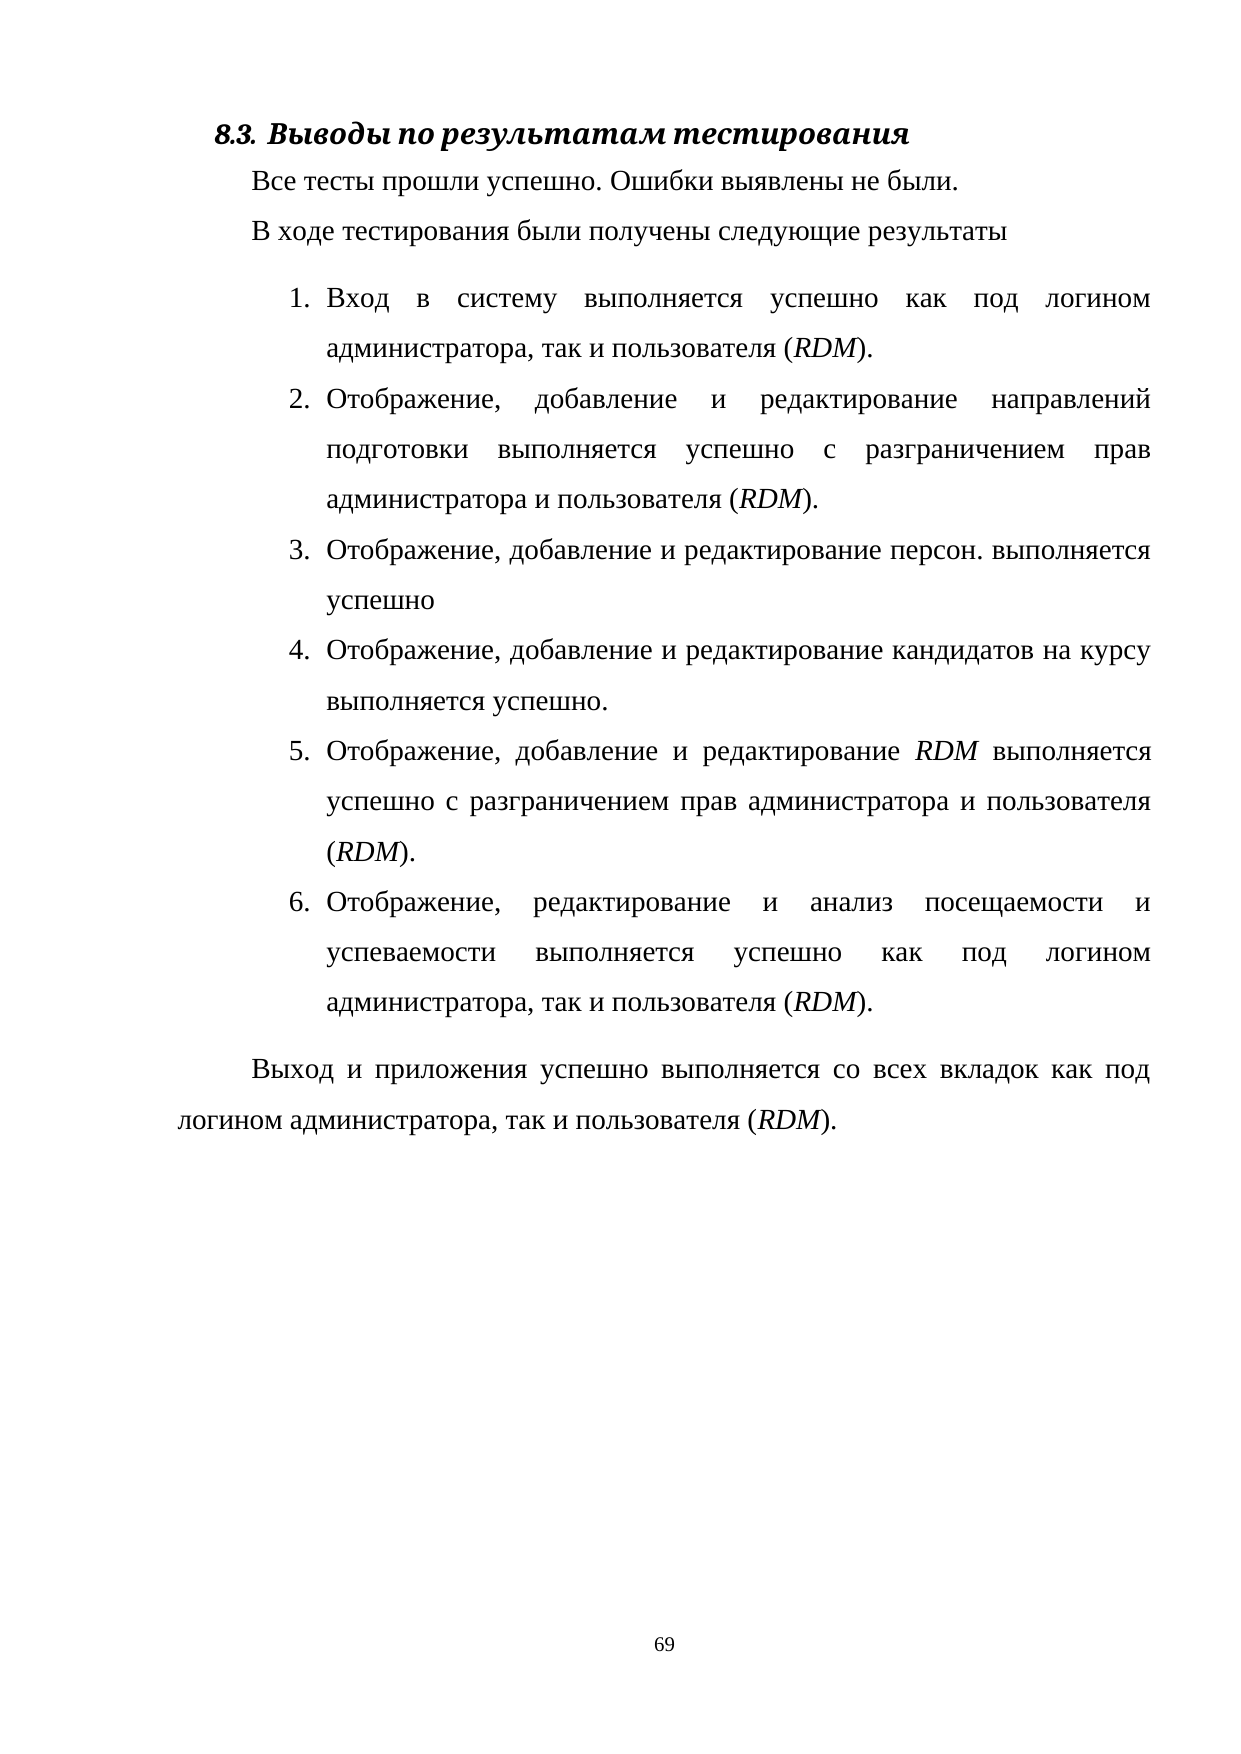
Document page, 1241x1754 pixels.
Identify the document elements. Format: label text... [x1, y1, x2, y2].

list Отображение, добавление и редактирование кандидатов на курсу выполняется успешно. [288, 632, 1152, 716]
text Выход и приложения успешно выполняется со всех вкладок как под логином администратора, так и пользователя (RDM). [177, 1052, 1152, 1135]
list Отображение, добавление и редактирование персон. выполняется успешно [288, 532, 1152, 616]
text Все тесты прошли успешно. Ошибки выявлены не были. [177, 163, 1152, 196]
list Отображение, добавление и редактирование RDM выполняется успешно с разграничением прав администратора и пользователя (RDM). [288, 733, 1152, 867]
list Отображение, редактирование и анализ посещаемости и успеваемости выполняется успешно как под логином администратора, так и пользователя (RDM). [288, 884, 1152, 1018]
list Отображение, добавление и редактирование направлений подготовки выполняется успешно с разграничением прав администратора и пользователя (RDM). [288, 381, 1152, 515]
list Вход в систему выполняется успешно как под логином администратора, так и пользователя (RDM). [288, 280, 1152, 364]
text В ходе тестирования были получены следующие результаты [177, 213, 1152, 247]
list Выводы по результатам тестирования [214, 118, 1152, 152]
